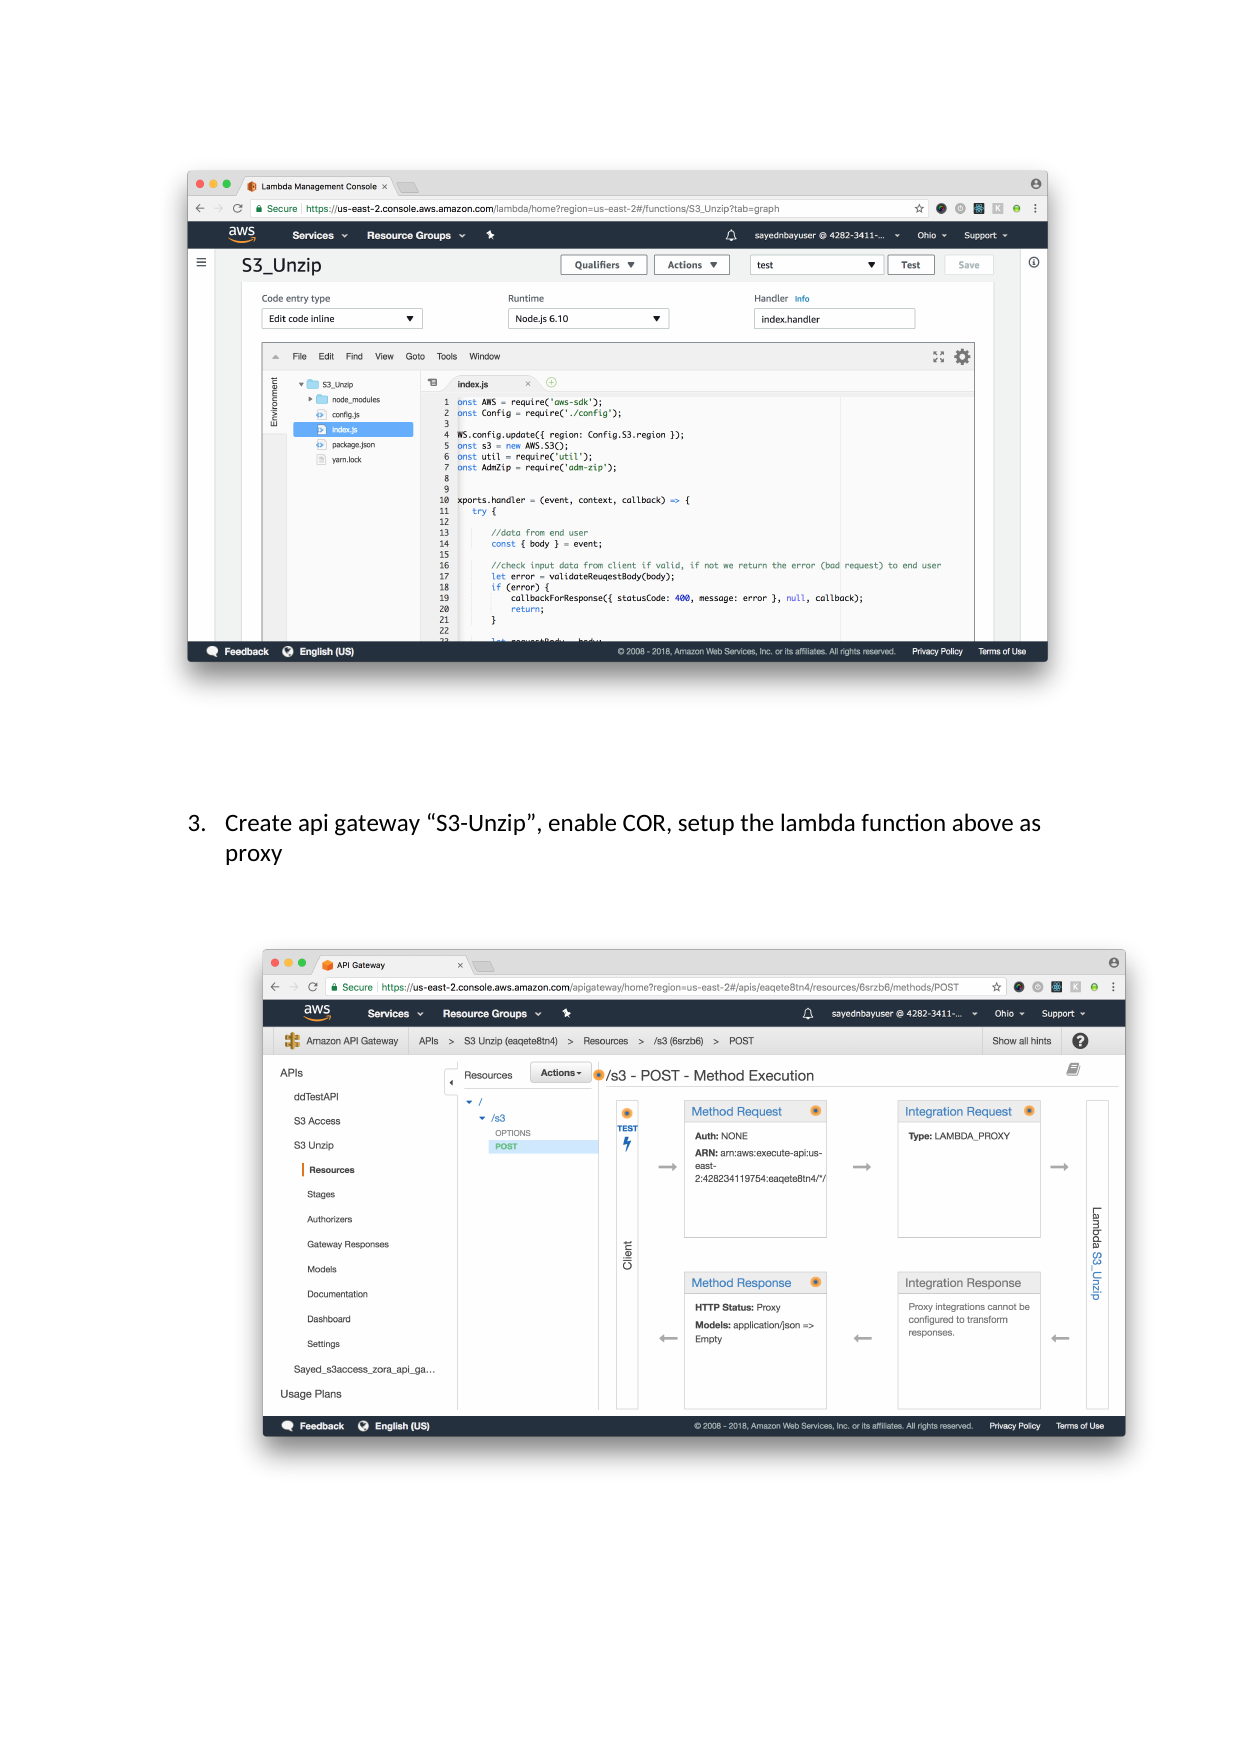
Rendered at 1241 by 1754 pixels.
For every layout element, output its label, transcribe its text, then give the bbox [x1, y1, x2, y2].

picture [150, 150, 1085, 716]
picture [225, 929, 1163, 1490]
list Create api gateway “S3-Unzip”, enable COR, setup the lambda function above as proxy [187, 807, 1090, 868]
